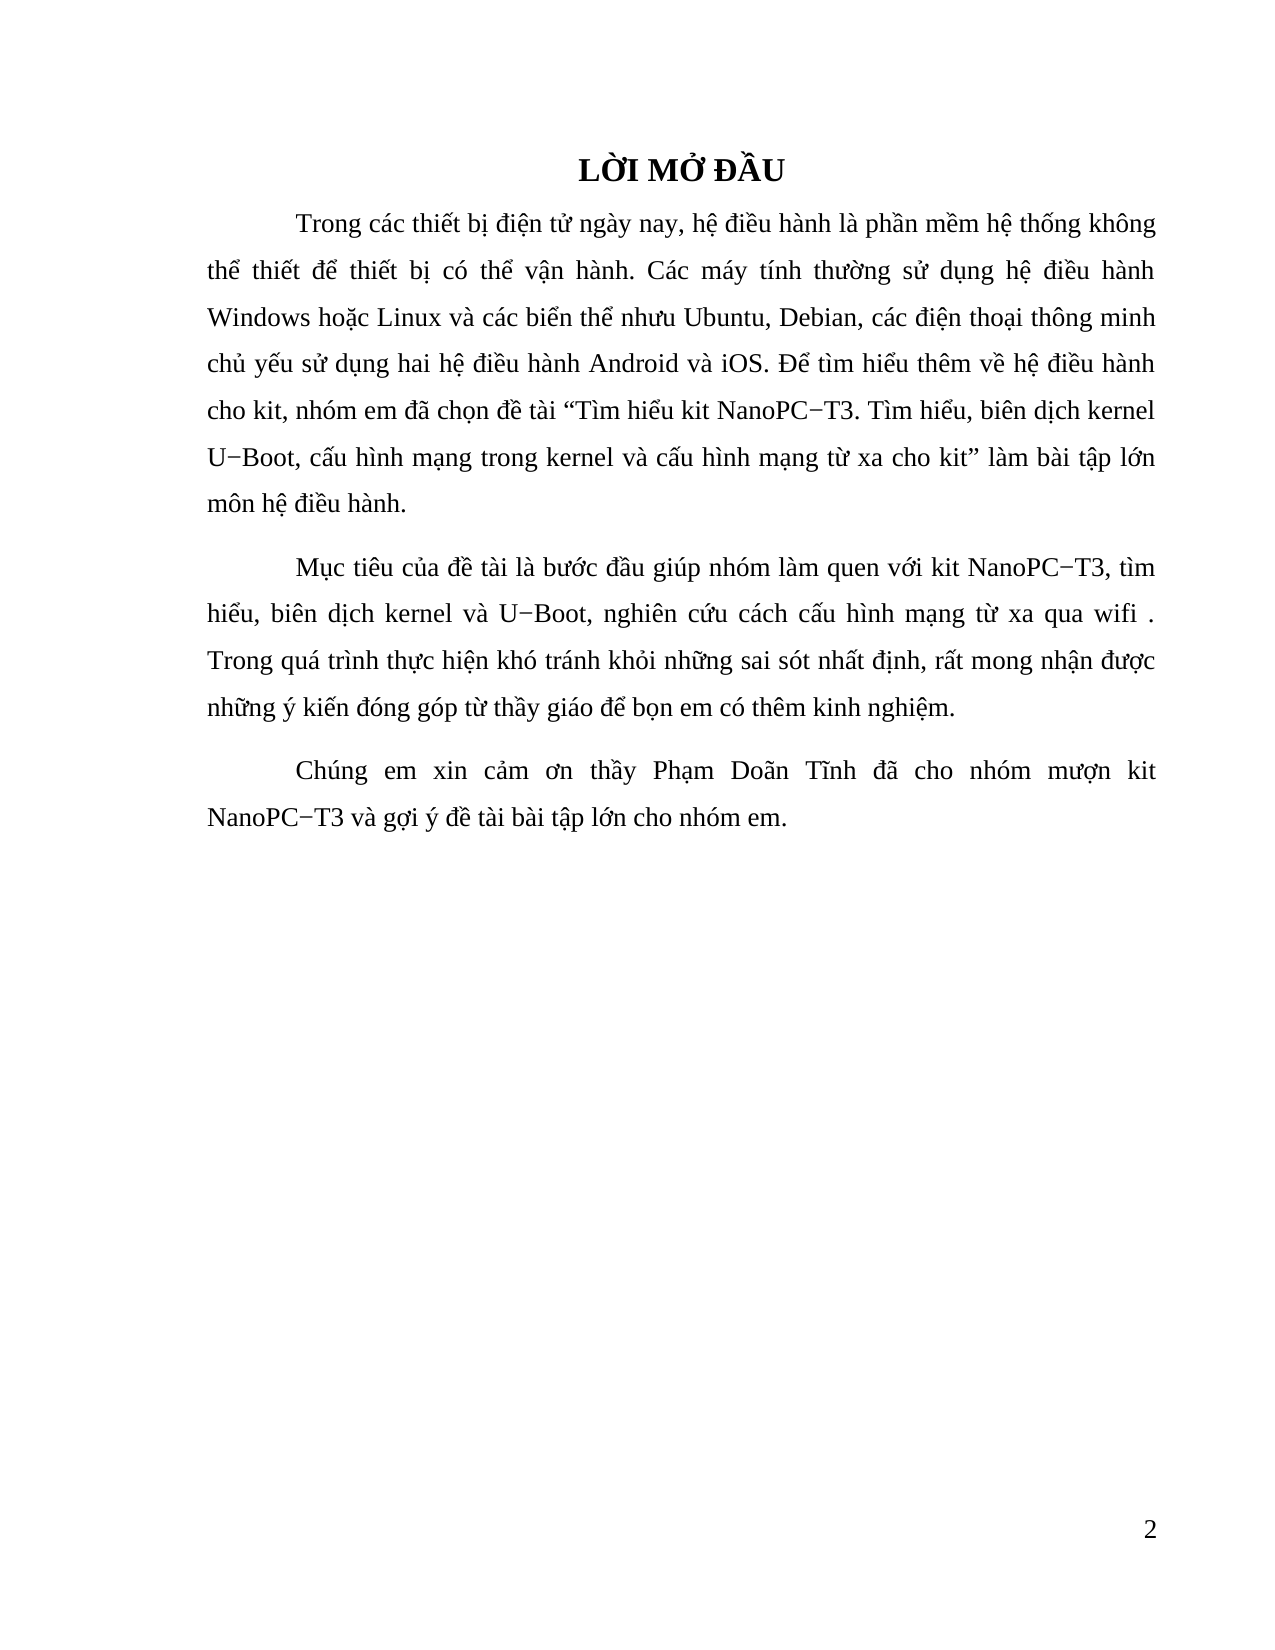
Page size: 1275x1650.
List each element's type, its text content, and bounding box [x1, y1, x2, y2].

text Trong các thiết bị điện tử ngày nay, hệ điều hành là phần mềm hệ thống không thể thiết để thiết bị có thể vận hành. Các máy tính thường sử dụng hệ điều hành Windows hoặc Linux và các biển thể nhưu Ubuntu, Debian, các điện thoại thông minh chủ yếu sử dụng hai hệ điều hành Android và iOS. Để tìm hiểu thêm về hệ điều hành cho kit, nhóm em đã chọn đề tài “Tìm hiểu kit NanoPC−T3. Tìm hiểu, biên dịch kernel U−Boot, cấu hình mạng trong kernel và cấu hình mạng từ xa cho kit” làm bài tập lớn môn hệ điều hành. [207, 207, 1157, 519]
text Mục tiêu của đề tài là bước đầu giúp nhóm làm quen với kit NanoPC−T3, tìm hiểu, biên dịch kernel và U−Boot, nghiên cứu cách cấu hình mạng từ xa qua wifi . Trong quá trình thực hiện khó tránh khỏi những sai sót nhất định, rất mong nhận được những ý kiến đóng góp từ thầy giáo để bọn em có thêm kinh nghiệm. [207, 551, 1157, 722]
text Chúng em xin cảm ơn thầy Phạm Doãn Tĩnh đã cho nhóm mượn kit NanoPC−T3 và gợi ý đề tài bài tập lớn cho nhóm em. [207, 754, 1157, 832]
subtitle LỜI MỞ ĐẦU [207, 150, 1157, 188]
